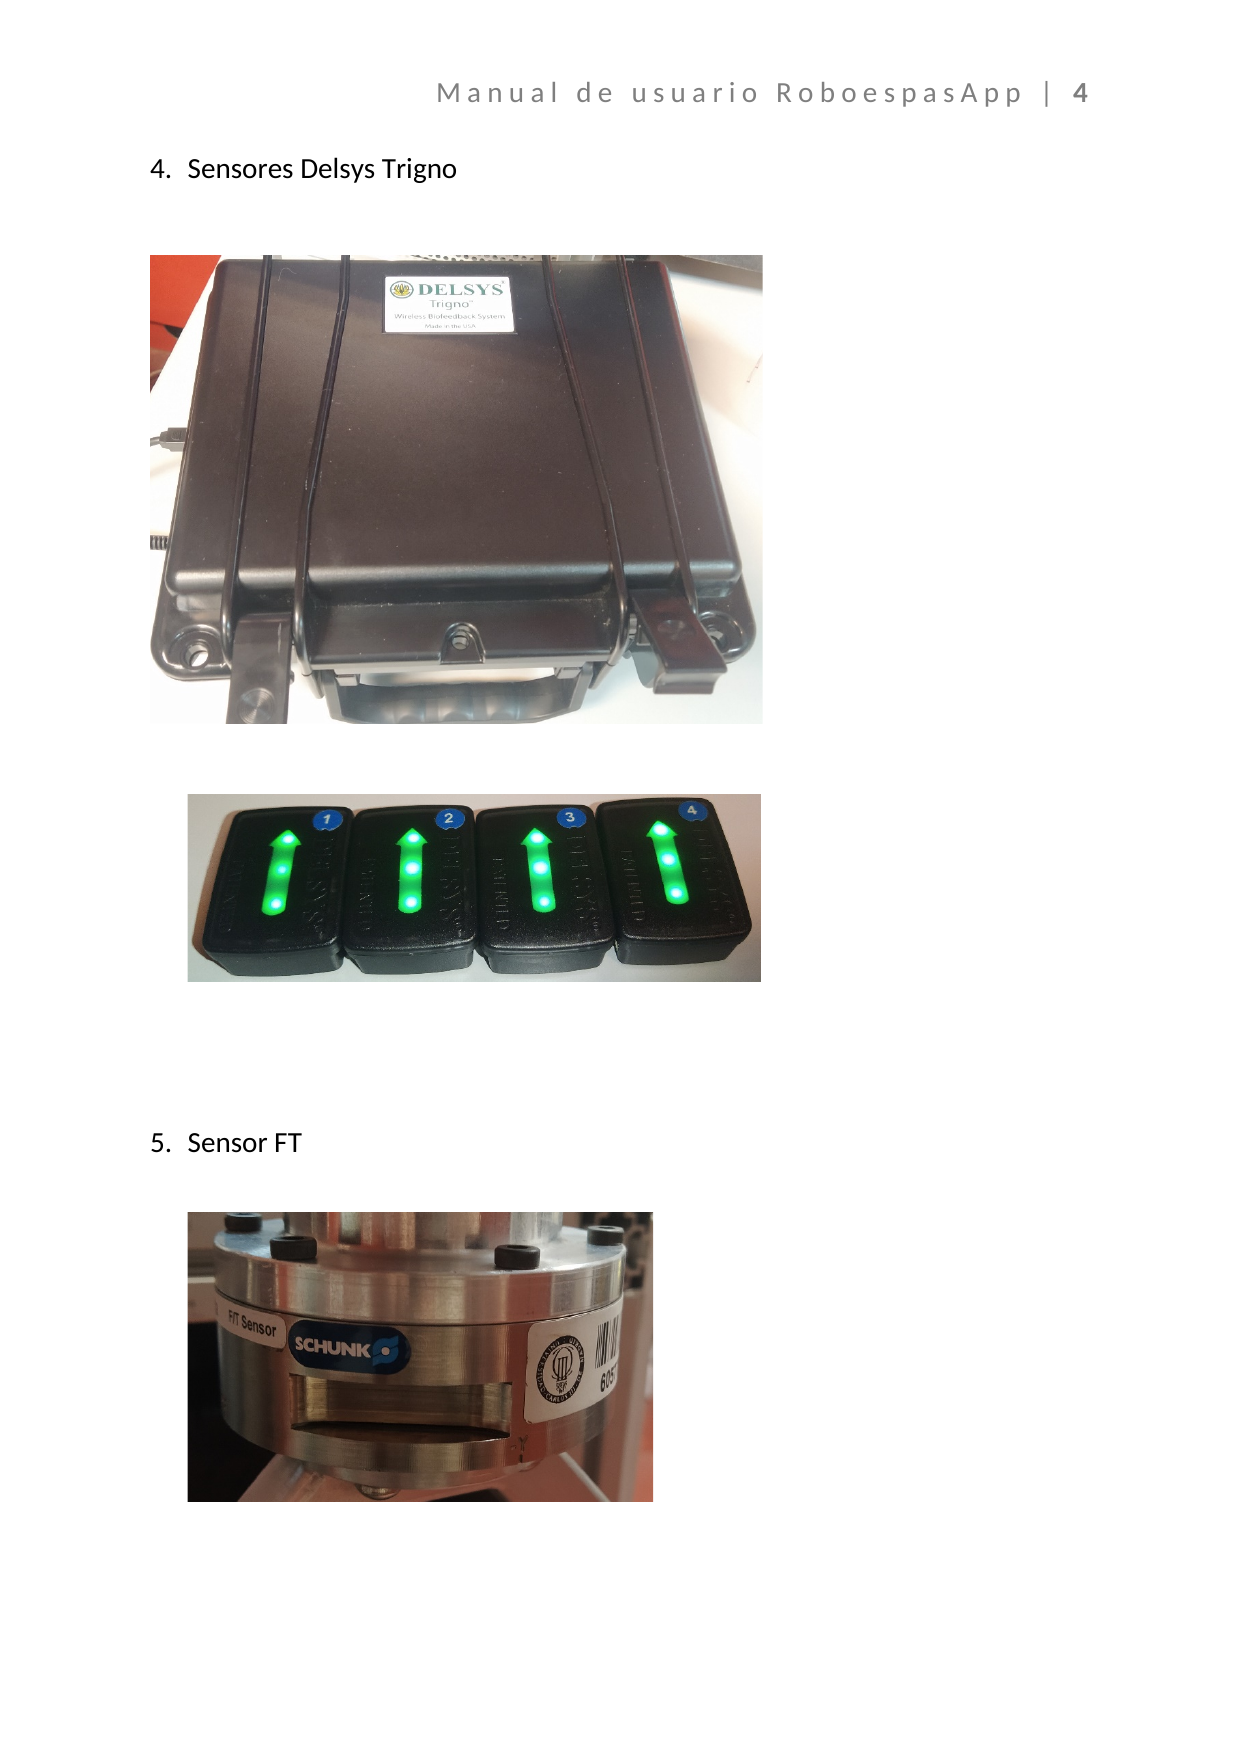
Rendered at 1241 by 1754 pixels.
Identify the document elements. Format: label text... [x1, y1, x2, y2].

picture [187, 1212, 654, 1502]
list Sensores Delsys Trigno [150, 150, 1128, 186]
picture [150, 255, 763, 724]
list Sensor FT [150, 1124, 1128, 1159]
picture [187, 794, 761, 982]
